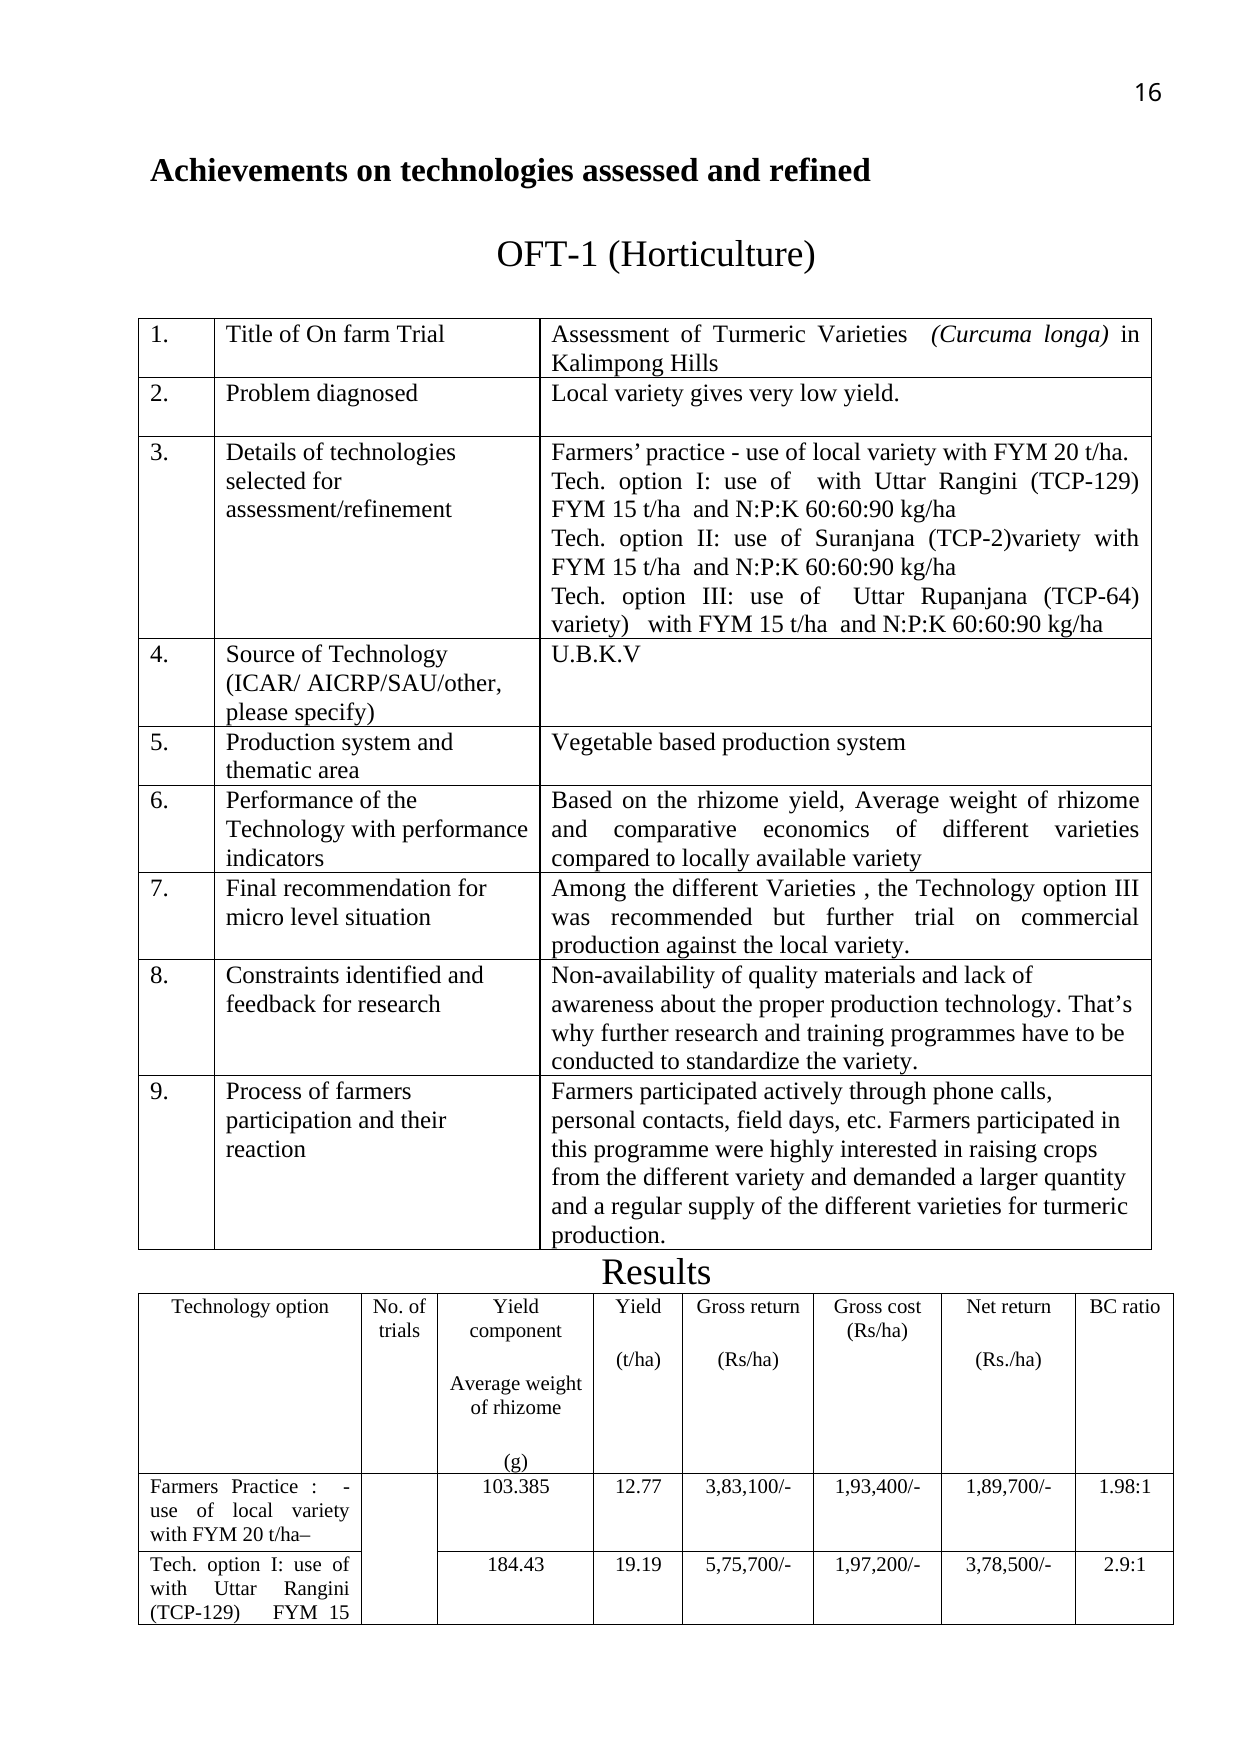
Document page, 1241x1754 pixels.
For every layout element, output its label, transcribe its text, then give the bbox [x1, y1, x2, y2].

table_cell Performance of the Technology with performance indicators [215, 786, 539, 872]
table_cell Farmers’ practice - use of local variety with FYM 20 t/ha. Tech. option I: use of with Uttar Rangini (TCP-129) FYM 15 t/ha and N:P:K 60:60:90 kg/ha Tech. option II: use of Suranjana (TCP-2)variety with FYM 15 t/ha and N:P:K 60:60:90 kg/ha Tech. option III: use of Uttar Rupanjana (TCP-64) variety) with FYM 15 t/ha and N:P:K 60:60:90 kg/ha [541, 437, 1151, 638]
table_cell 8. [139, 960, 214, 1075]
table_cell 1.98:1 [1076, 1474, 1173, 1551]
table_cell Farmers Practice : - use of local variety with FYM 20 t/ha– [139, 1474, 361, 1551]
table_header Yield component Average weight of rhizome (g) [438, 1294, 593, 1473]
table_cell Non-availability of quality materials and lack of awareness about the proper production technology. That’s why further research and training programmes have to be conducted to standardize the variety. [541, 960, 1151, 1075]
table_cell Problem diagnosed [215, 378, 539, 436]
table_cell 5. [139, 727, 214, 784]
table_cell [139, 1552, 361, 1624]
table_header Net return (Rs./ha) [942, 1294, 1075, 1473]
text Achievements on technologies assessed and refined [150, 150, 1162, 188]
table_cell Production system and thematic area [215, 727, 539, 784]
table_cell 7. [139, 873, 214, 959]
table_cell 2. [139, 378, 214, 436]
table_cell 4. [139, 639, 214, 726]
table_cell 3,78,500/- [942, 1552, 1075, 1624]
table_cell Farmers participated actively through phone calls, personal contacts, field days, etc. Farmers participated in this programme were highly interested in raising crops from the different variety and demanded a larger quantity and a regular supply of the different varieties for turmeric production. [541, 1076, 1151, 1249]
table_cell 12.77 [594, 1474, 682, 1551]
text OFT-1 (Horticulture) [150, 232, 1162, 275]
table_cell 1,93,400/- [814, 1474, 941, 1551]
table_cell Source of Technology (ICAR/ AICRP/SAU/other, please specify) [215, 639, 539, 726]
table_cell 6. [139, 786, 214, 872]
table_header BC ratio [1076, 1294, 1173, 1473]
table_cell Constraints identified and feedback for research [215, 960, 539, 1075]
table_cell Among the different Varieties , the Technology option III was recommended but further trial on commercial production against the local variety. [541, 873, 1151, 959]
table_cell 6 [362, 1474, 437, 1624]
table_cell U.B.K.V [541, 639, 1151, 726]
table_cell Vegetable based production system [541, 727, 1151, 784]
table_header 1. [139, 319, 214, 377]
table_cell Based on the rhizome yield, Average weight of rhizome and comparative economics of different varieties compared to locally available variety [541, 786, 1151, 872]
table_cell 1,97,200/- [814, 1552, 941, 1624]
table_cell 19.19 [594, 1552, 682, 1624]
table_cell Details of technologies selected for assessment/refinement [215, 437, 539, 638]
table_cell 3. [139, 437, 214, 638]
table_cell 103.385 [438, 1474, 593, 1551]
table_header Gross cost (Rs/ha) [814, 1294, 941, 1473]
table_cell Process of farmers participation and their reaction [215, 1076, 539, 1249]
table_header Assessment of Turmeric Varieties (Curcuma longa) in Kalimpong Hills [541, 319, 1151, 377]
table_cell Local variety gives very low yield. [541, 378, 1151, 436]
table_header Title of On farm Trial [215, 319, 539, 377]
table_header Gross return (Rs/ha) [683, 1294, 813, 1473]
table_cell 1,89,700/- [942, 1474, 1075, 1551]
table_cell 184.43 [438, 1552, 593, 1624]
table_header Yield (t/ha) [594, 1294, 682, 1473]
table_cell 9. [139, 1076, 214, 1249]
table_header Technology option [139, 1294, 361, 1473]
table_cell 5,75,700/- [683, 1552, 813, 1624]
table_header No. of trials [362, 1294, 437, 1473]
table_cell 3,83,100/- [683, 1474, 813, 1551]
text Results [150, 1250, 1162, 1293]
table_cell 2.9:1 [1076, 1552, 1173, 1624]
table_cell Final recommendation for micro level situation [215, 873, 539, 959]
